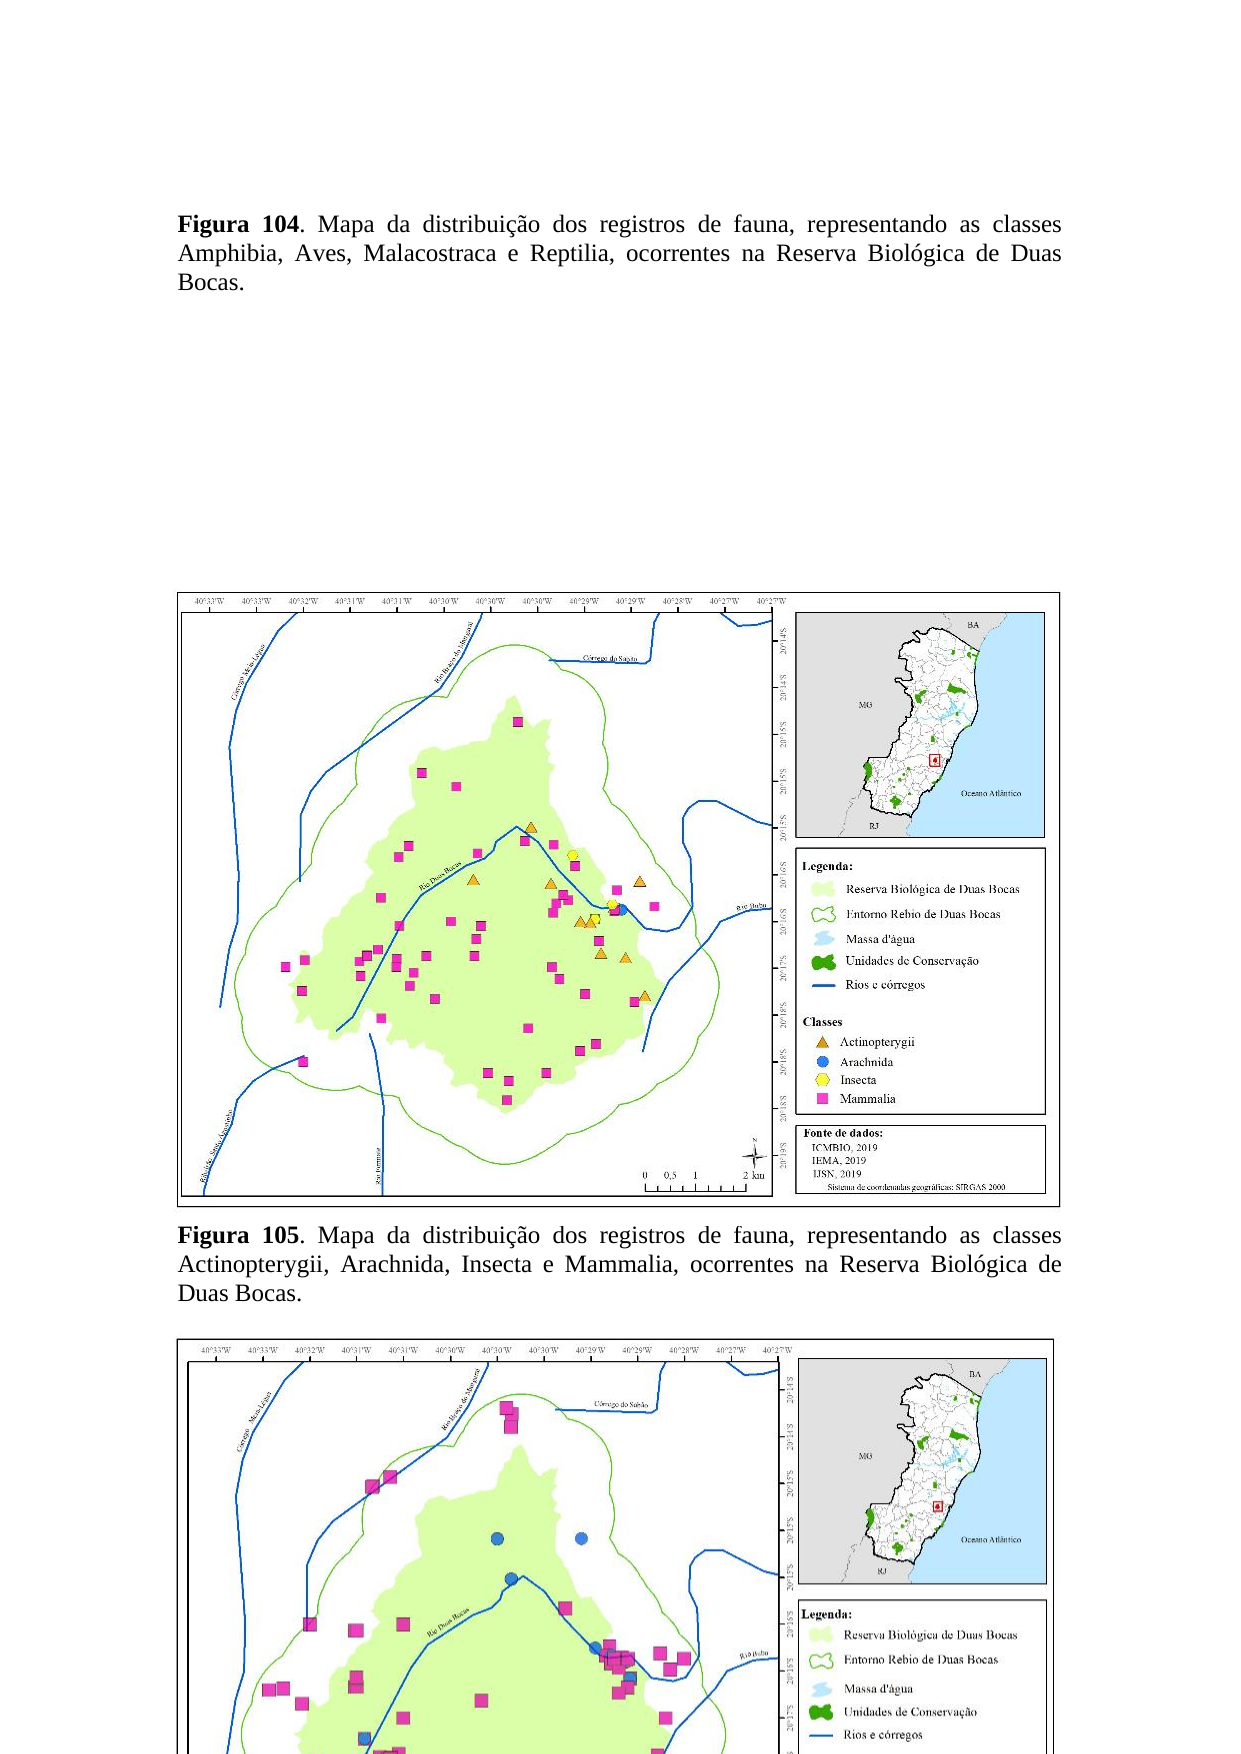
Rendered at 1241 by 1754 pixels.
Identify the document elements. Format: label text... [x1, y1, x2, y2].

picture [165, 1328, 1065, 1754]
text Figura 104. Mapa da distribuição dos registros de fauna, representando as classes Amphibia, Aves, Malacostraca e Reptilia, ocorrentes na Reserva Biológica de Duas Bocas. [177, 209, 1063, 296]
picture [165, 581, 1065, 1217]
text Figura 105. Mapa da distribuição dos registros de fauna, representando as classes Actinopterygii, Arachnida, Insecta e Mammalia, ocorrentes na Reserva Biológica de Duas Bocas. [177, 1226, 1063, 1306]
